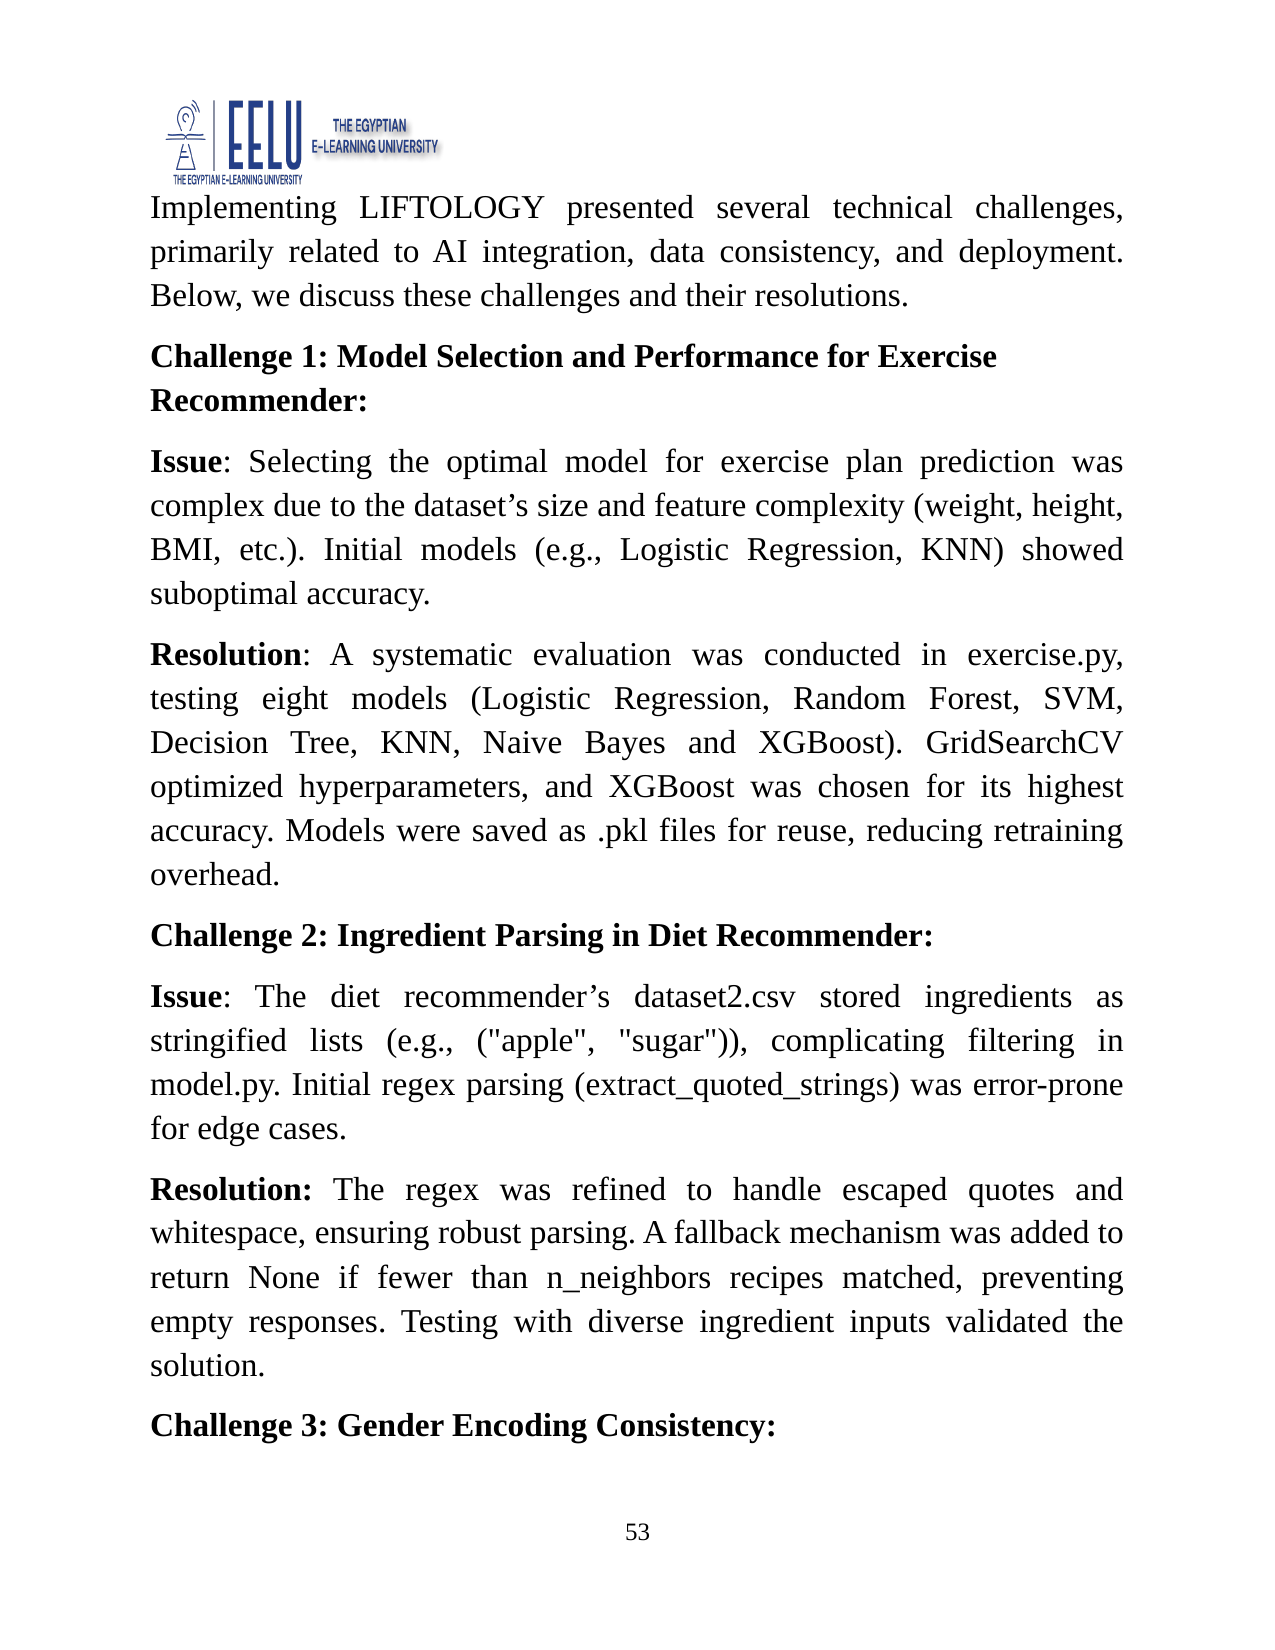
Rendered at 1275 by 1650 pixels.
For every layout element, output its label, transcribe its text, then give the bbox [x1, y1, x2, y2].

text Implementing LIFTOLOGY presented several technical challenges, primarily related to AI integration, data consistency, and deployment. Below, we discuss these challenges and their resolutions. [150, 187, 1125, 314]
text Challenge 1: Model Selection and Performance for Exercise Recommender: [150, 336, 1125, 419]
text Challenge 2: Ingredient Parsing in Diet Recommender: [150, 915, 1125, 953]
picture [150, 75, 444, 188]
text Resolution: A systematic evaluation was conducted in exercise.py, testing eight models (Logistic Regression, Random Forest, SVM, Decision Tree, KNN, Naive Bayes and XGBoost). GridSearchCV optimized hyperparameters, and XGBoost was chosen for its highest accuracy. Models were saved as .pkl files for reuse, reducing retraining overhead. [150, 634, 1125, 893]
text Resolution: The regex was refined to handle escaped quotes and whitespace, ensuring robust parsing. A fallback mechanism was added to return None if fewer than n_neighbors recipes matched, preventing empty responses. Testing with diverse ingredient inputs validated the solution. [150, 1169, 1125, 1383]
text Issue: Selecting the optimal model for exercise plan prediction was complex due to the dataset’s size and feature complexity (weight, height, BMI, etc.). Initial models (e.g., Logistic Regression, KNN) showed suboptimal accuracy. [150, 441, 1125, 612]
text Challenge 3: Gender Encoding Consistency: [150, 1406, 1125, 1444]
text Issue: The diet recommender’s dataset2.csv stored ingredients as stringified lists (e.g., ("apple", "sugar")), complicating filtering in model.py. Initial regex parsing (extract_quoted_strings) was error-prone for edge cases. [150, 976, 1125, 1146]
